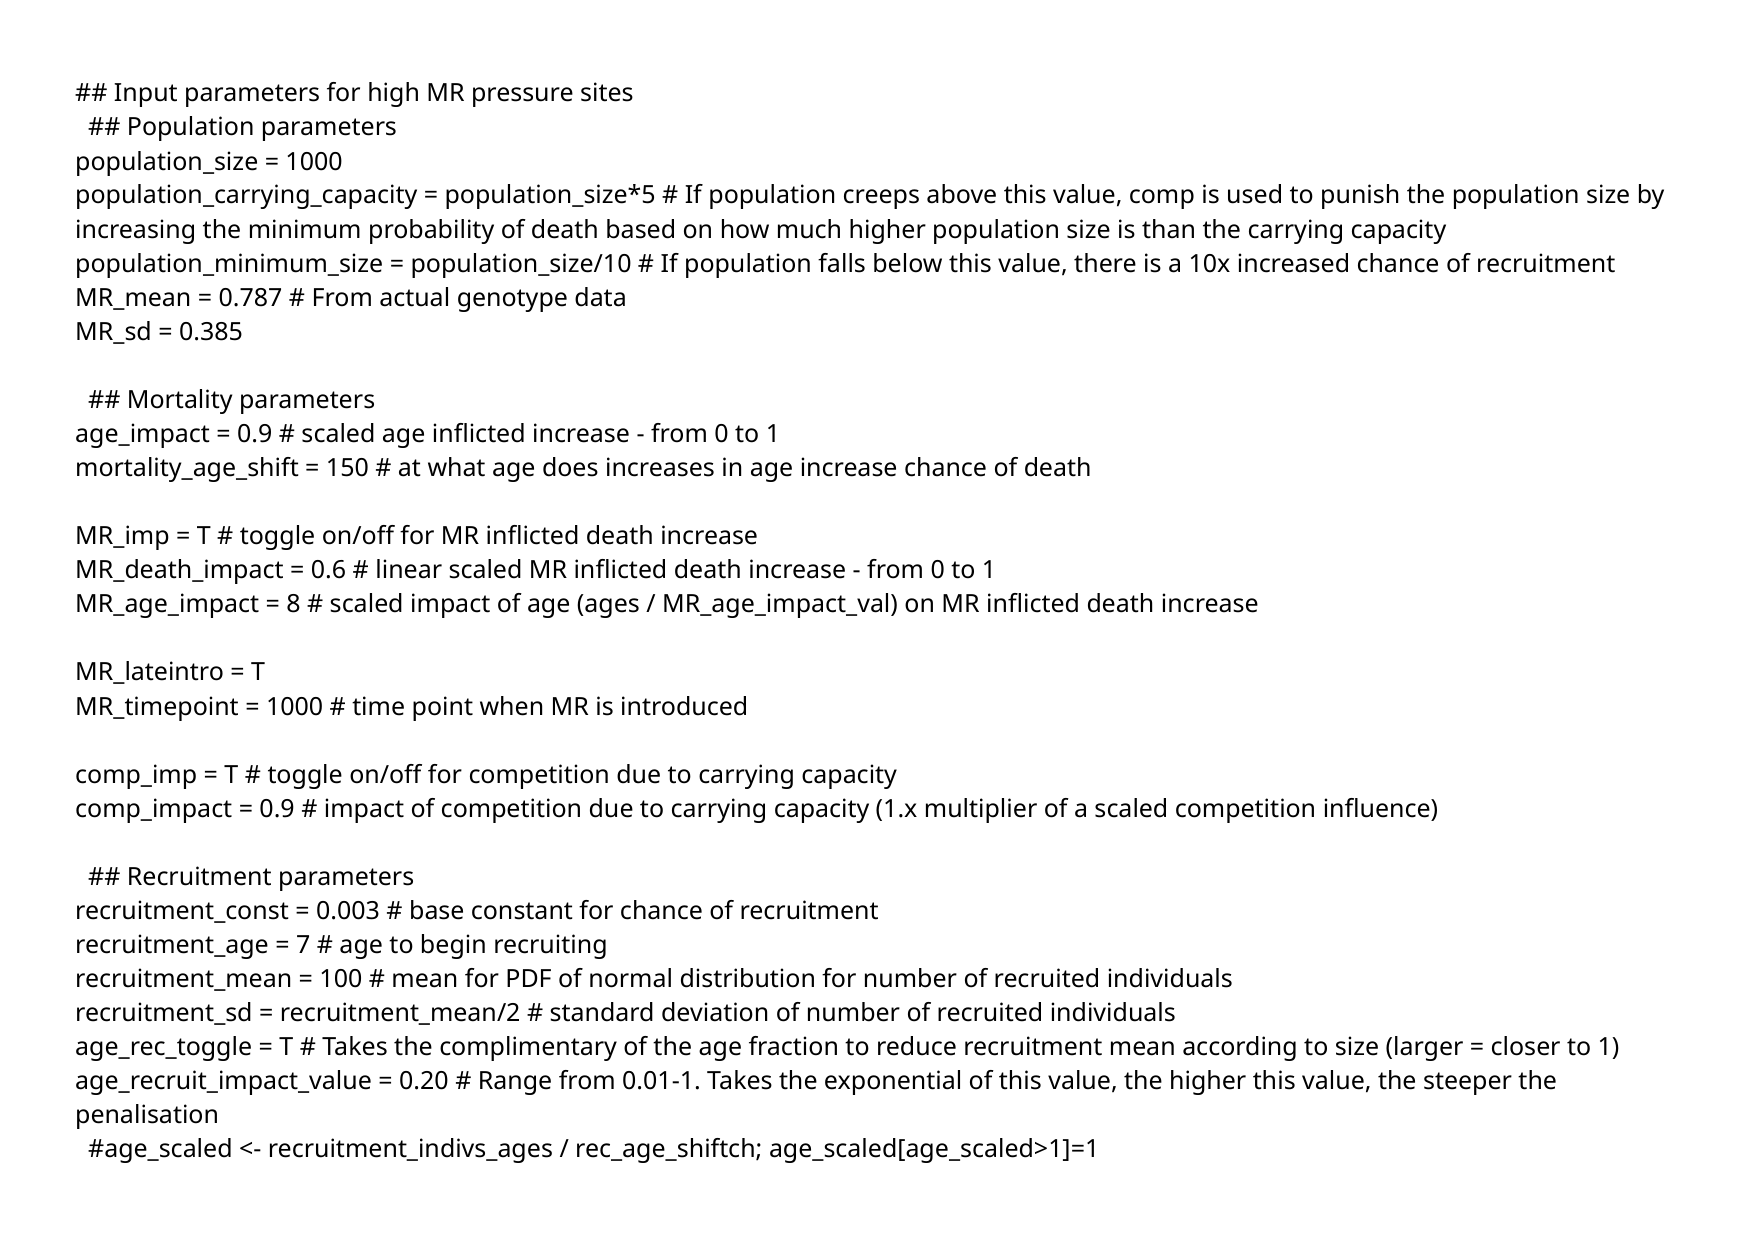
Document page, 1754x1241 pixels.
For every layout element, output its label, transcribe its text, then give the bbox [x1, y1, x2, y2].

text MR_imp = T # toggle on/off for MR inflicted death increase [75, 518, 1679, 552]
text MR_mean = 0.787 # From actual genotype data [75, 279, 1679, 313]
text #age_scaled <- recruitment_indivs_ages / rec_age_shiftch; age_scaled[age_scaled>1]=1 [75, 1131, 1679, 1165]
text population_minimum_size = population_size/10 # If population falls below this value, there is a 10x increased chance of recruitment [75, 245, 1679, 279]
text recruitment_age = 7 # age to begin recruiting [75, 927, 1679, 961]
text age_impact = 0.9 # scaled age inflicted increase - from 0 to 1 [75, 416, 1679, 450]
text age_rec_toggle = T # Takes the complimentary of the age fraction to reduce recruitment mean according to size (larger = closer to 1) [75, 1029, 1679, 1063]
text recruitment_mean = 100 # mean for PDF of normal distribution for number of recruited individuals [75, 961, 1679, 995]
text comp_imp = T # toggle on/off for competition due to carrying capacity [75, 756, 1679, 790]
text MR_death_impact = 0.6 # linear scaled MR inflicted death increase - from 0 to 1 [75, 552, 1679, 586]
text recruitment_sd = recruitment_mean/2 # standard deviation of number of recruited individuals [75, 995, 1679, 1029]
text population_carrying_capacity = population_size*5 # If population creeps above this value, comp is used to punish the population size by increasing the minimum probability of death based on how much higher population size is than the carrying capacity [75, 177, 1679, 245]
text comp_impact = 0.9 # impact of competition due to carrying capacity (1.x multiplier of a scaled competition influence) [75, 790, 1679, 824]
text ## Mortality parameters [75, 382, 1679, 416]
text population_size = 1000 [75, 143, 1679, 177]
text recruitment_const = 0.003 # base constant for chance of recruitment [75, 892, 1679, 927]
text MR_timepoint = 1000 # time point when MR is introduced [75, 688, 1679, 722]
text ## Input parameters for high MR pressure sites [75, 75, 1679, 109]
text ## Population parameters [75, 109, 1679, 143]
text MR_lateintro = T [75, 654, 1679, 688]
text MR_age_impact = 8 # scaled impact of age (ages / MR_age_impact_val) on MR inflicted death increase [75, 586, 1679, 620]
text age_recruit_impact_value = 0.20 # Range from 0.01-1. Takes the exponential of this value, the higher this value, the steeper the penalisation [75, 1063, 1679, 1131]
text MR_sd = 0.385 [75, 313, 1679, 347]
text ## Recruitment parameters [75, 858, 1679, 892]
text mortality_age_shift = 150 # at what age does increases in age increase chance of death [75, 450, 1679, 484]
